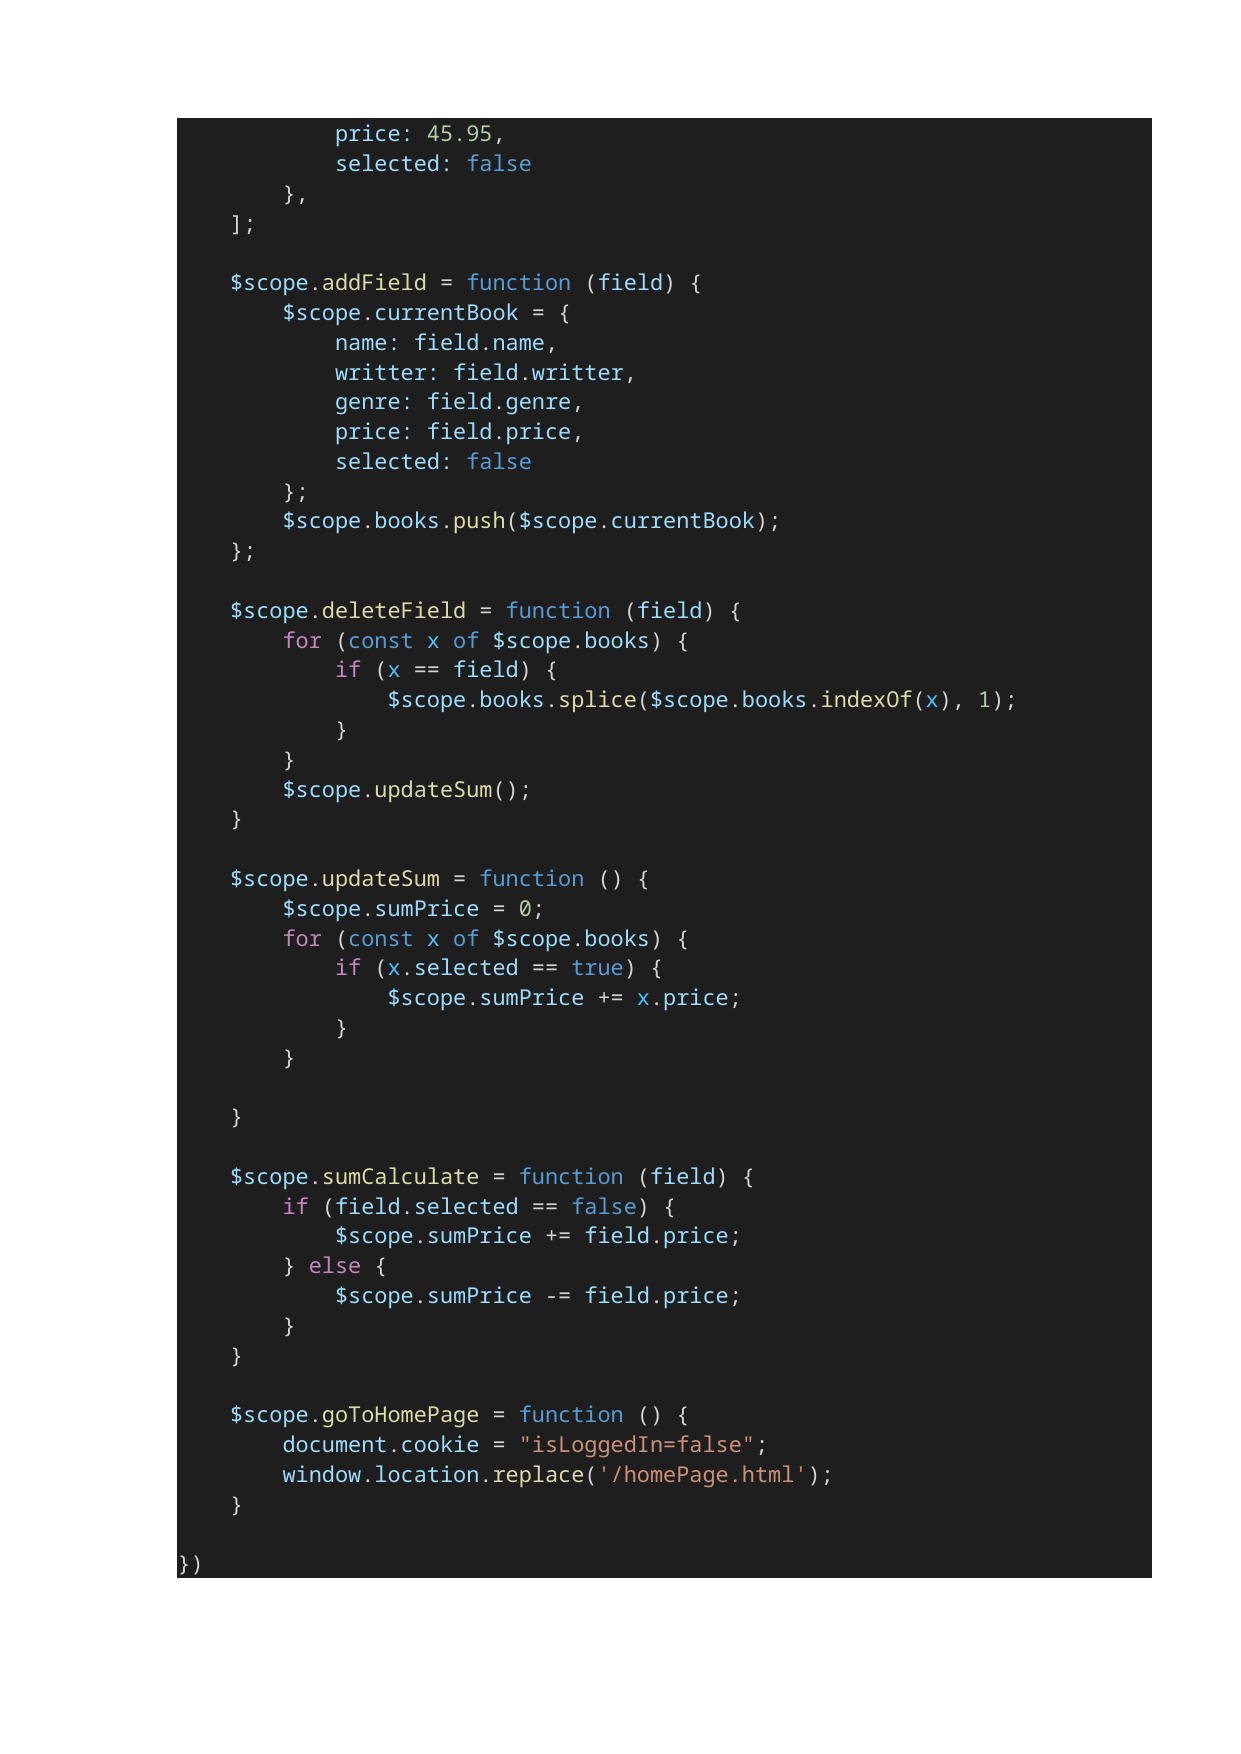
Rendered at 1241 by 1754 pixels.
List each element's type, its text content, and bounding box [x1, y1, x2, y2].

text }; [177, 535, 1152, 565]
text $scope.goToHomePage = function () { [177, 1399, 1152, 1429]
text selected: false [177, 446, 1152, 476]
text selected: false [177, 148, 1152, 178]
text } [177, 1488, 1152, 1518]
text $scope.deleteField = function (field) { [177, 595, 1152, 624]
text } [177, 1012, 1152, 1042]
text ]; [177, 207, 1152, 237]
text } [177, 1042, 1152, 1071]
text if (field.selected == false) { [177, 1191, 1152, 1220]
text }) [177, 1548, 1152, 1578]
text }, [177, 178, 1152, 207]
text } [177, 1101, 1152, 1131]
text genre: field.genre, [177, 386, 1152, 416]
text for (const x of $scope.books) { [177, 922, 1152, 952]
text } else { [177, 1250, 1152, 1280]
text if (x.selected == true) { [177, 952, 1152, 982]
text } [177, 803, 1152, 833]
text writter: field.writter, [177, 356, 1152, 386]
text } [177, 714, 1152, 744]
text $scope.addField = function (field) { [177, 267, 1152, 297]
text $scope.sumPrice += field.price; [177, 1220, 1152, 1250]
text } [177, 744, 1152, 773]
text for (const x of $scope.books) { [177, 624, 1152, 654]
text window.location.replace('/homePage.html'); [177, 1459, 1152, 1488]
text $scope.sumPrice += x.price; [177, 982, 1152, 1012]
text $scope.sumCalculate = function (field) { [177, 1161, 1152, 1191]
text } [177, 1310, 1152, 1339]
text } [177, 1339, 1152, 1369]
text price: 45.95, [177, 118, 1152, 148]
text document.cookie = "isLoggedIn=false"; [177, 1429, 1152, 1459]
text $scope.sumPrice = 0; [177, 893, 1152, 922]
text name: field.name, [177, 327, 1152, 356]
text price: field.price, [177, 416, 1152, 446]
text $scope.books.push($scope.currentBook); [177, 505, 1152, 535]
text if (x == field) { [177, 654, 1152, 684]
text }; [177, 476, 1152, 505]
text $scope.sumPrice -= field.price; [177, 1280, 1152, 1310]
text $scope.updateSum = function () { [177, 863, 1152, 893]
text $scope.currentBook = { [177, 297, 1152, 327]
text $scope.books.splice($scope.books.indexOf(x), 1); [177, 684, 1152, 714]
text $scope.updateSum(); [177, 773, 1152, 803]
